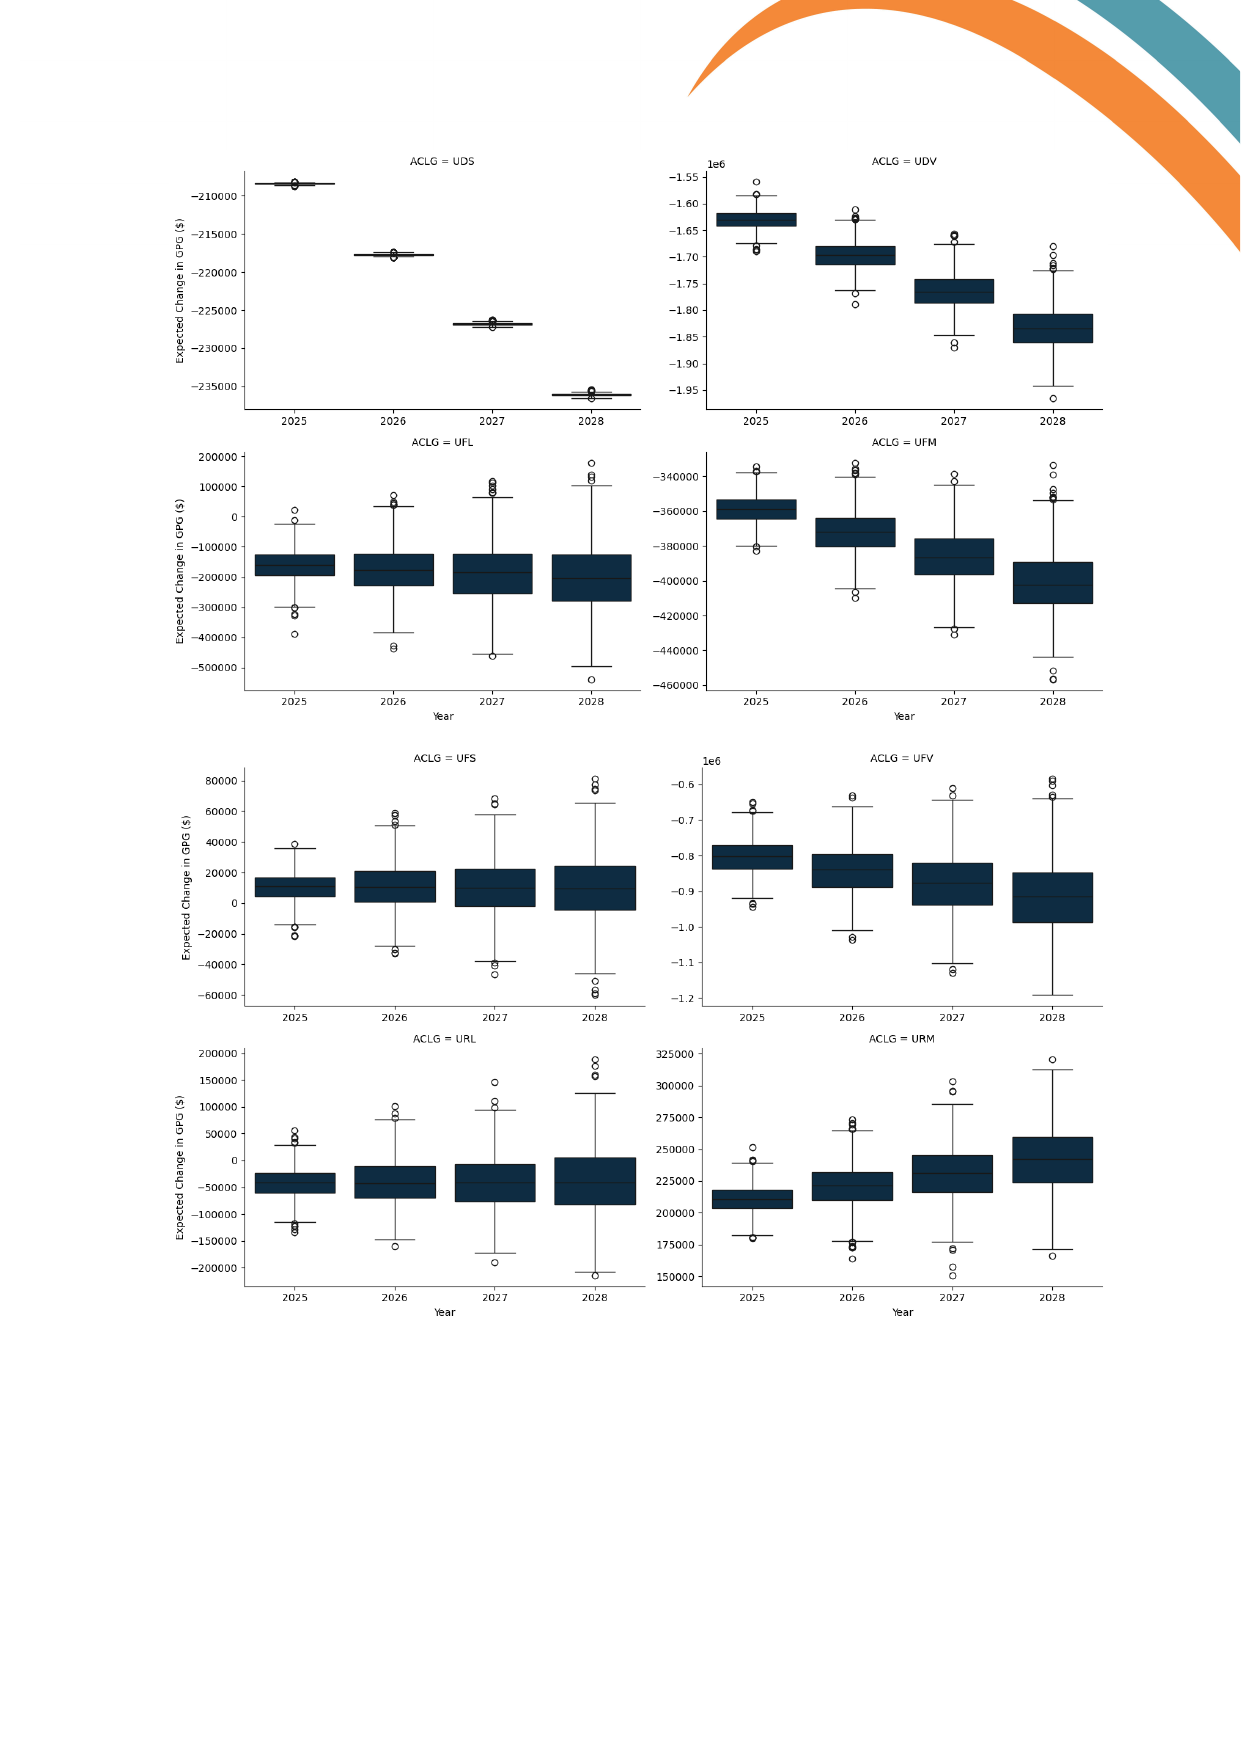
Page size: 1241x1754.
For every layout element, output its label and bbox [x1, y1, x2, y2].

picture [168, 746, 1109, 1325]
picture [19, 0, 1241, 729]
